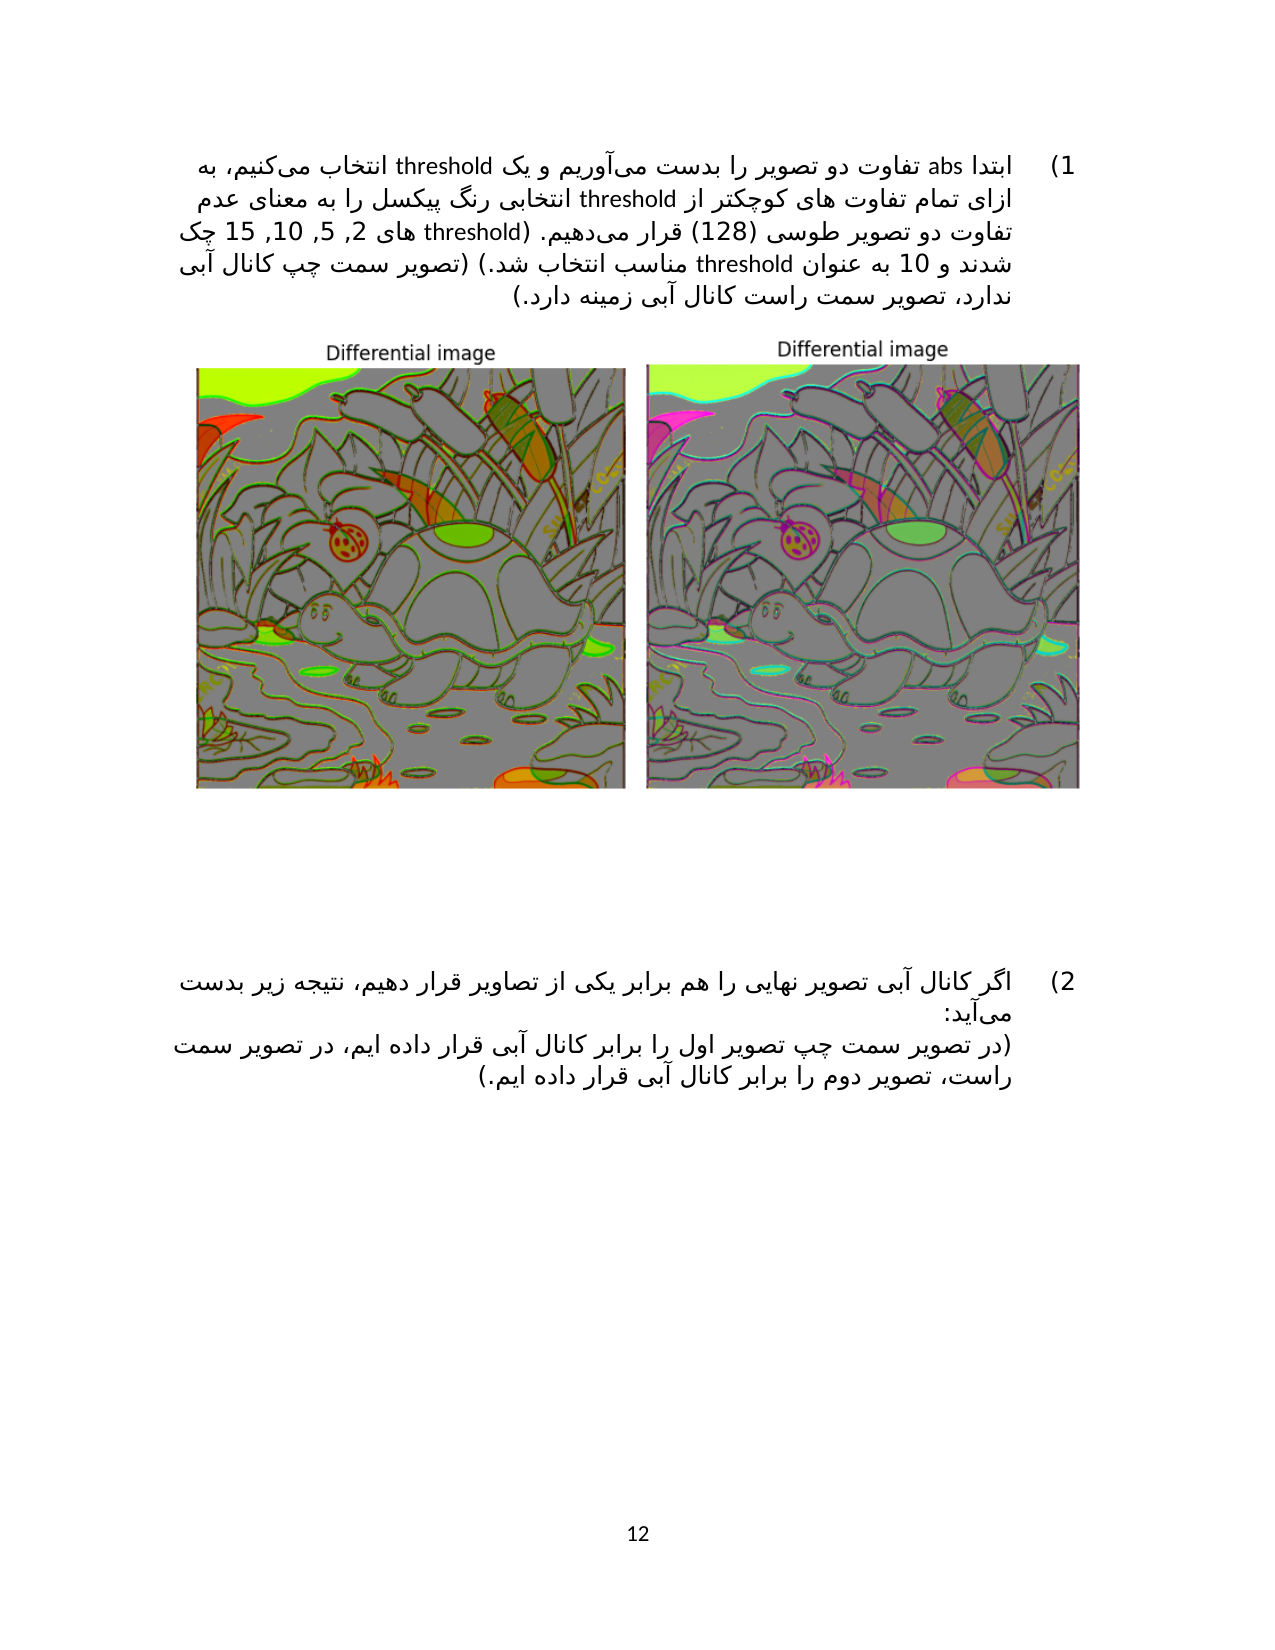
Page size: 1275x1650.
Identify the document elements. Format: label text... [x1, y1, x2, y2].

list ابتدا abs تفاوت دو تصویر را بدست می‌آوریم و یک threshold انتخاب می‌کنیم، به ازای تمام تفاوت های کوچکتر از threshold انتخابی رنگ پیکسل را به معنای عدم تفاوت دو تصویر طوسی (128) قرار می‌دهیم. (threshold های 2, 5, 10, 15 چک شدند و 10 به عنوان threshold مناسب انتخاب شد.) (تصویر سمت چپ کانال آبی ندارد، تصویر سمت راست کانال آبی زمینه دارد.) [150, 150, 1050, 310]
list (در تصویر سمت چپ تصویر اول را برابر کانال آبی قرار داده ایم، در تصویر سمت راست، تصویر دوم را برابر کانال آبی قرار داده ایم.) [150, 1030, 1012, 1091]
picture [185, 329, 1090, 800]
list اگر کانال آبی تصویر نهایی را هم برابر یکی از تصاویر قرار دهیم، نتیجه زیر بدست می‌آید: [150, 967, 1050, 1028]
